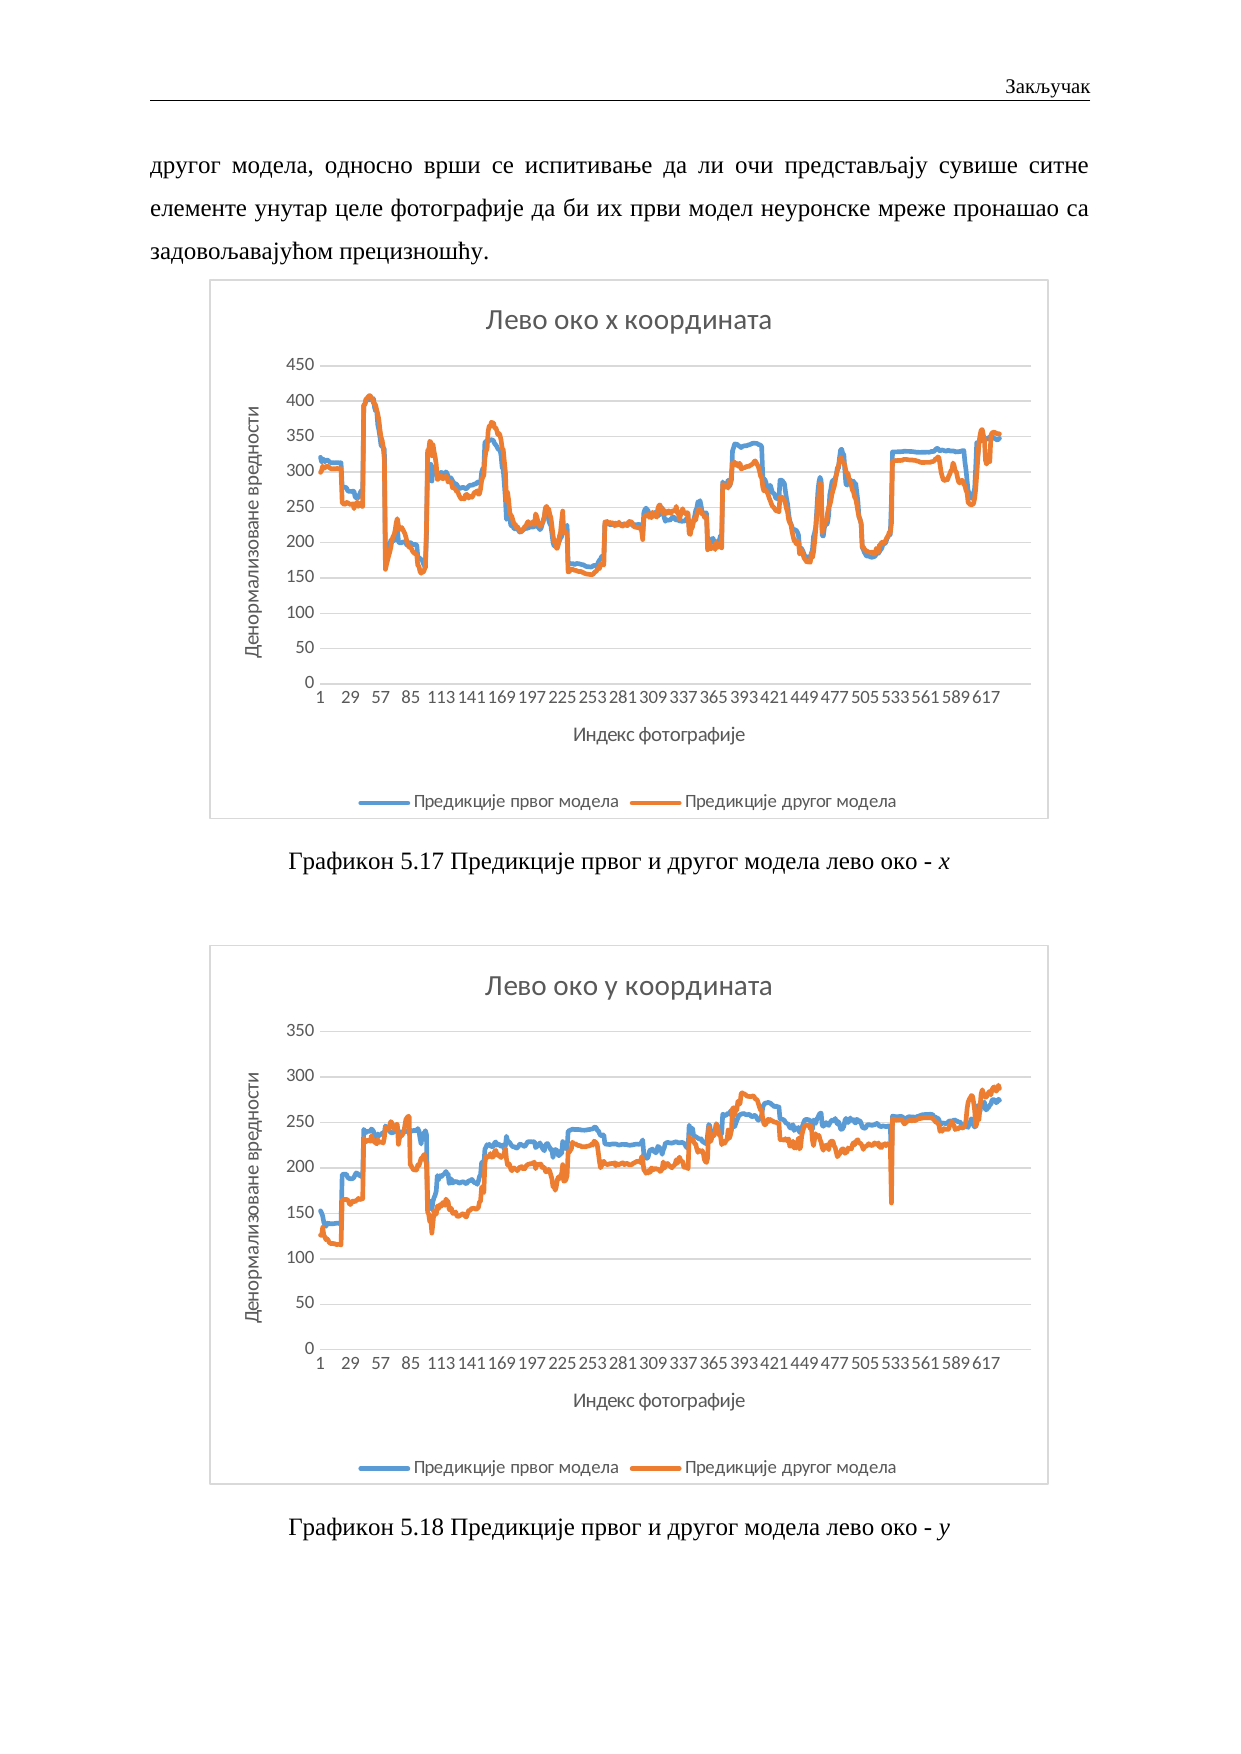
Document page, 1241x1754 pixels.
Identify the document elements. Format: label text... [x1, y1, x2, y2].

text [150, 150, 1090, 265]
